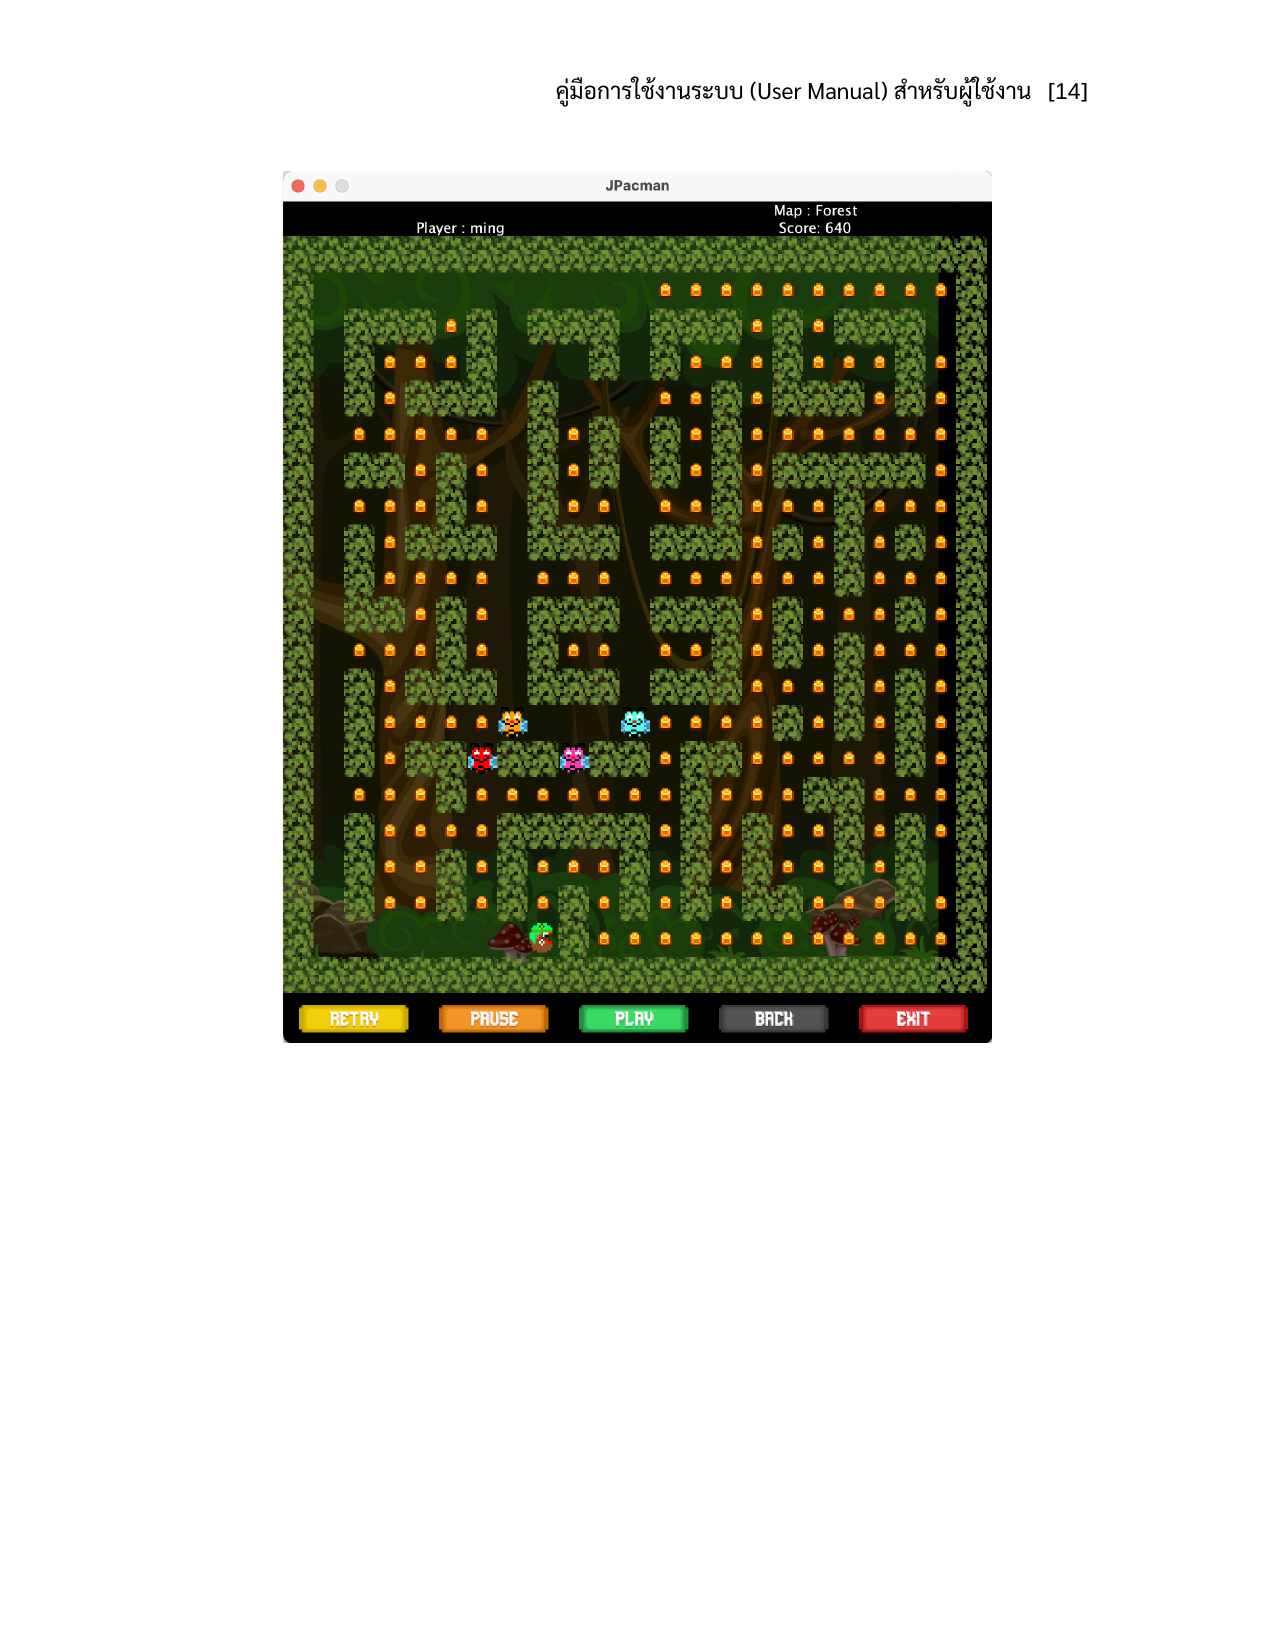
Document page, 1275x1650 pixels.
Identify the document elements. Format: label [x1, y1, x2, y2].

picture [282, 171, 992, 1043]
